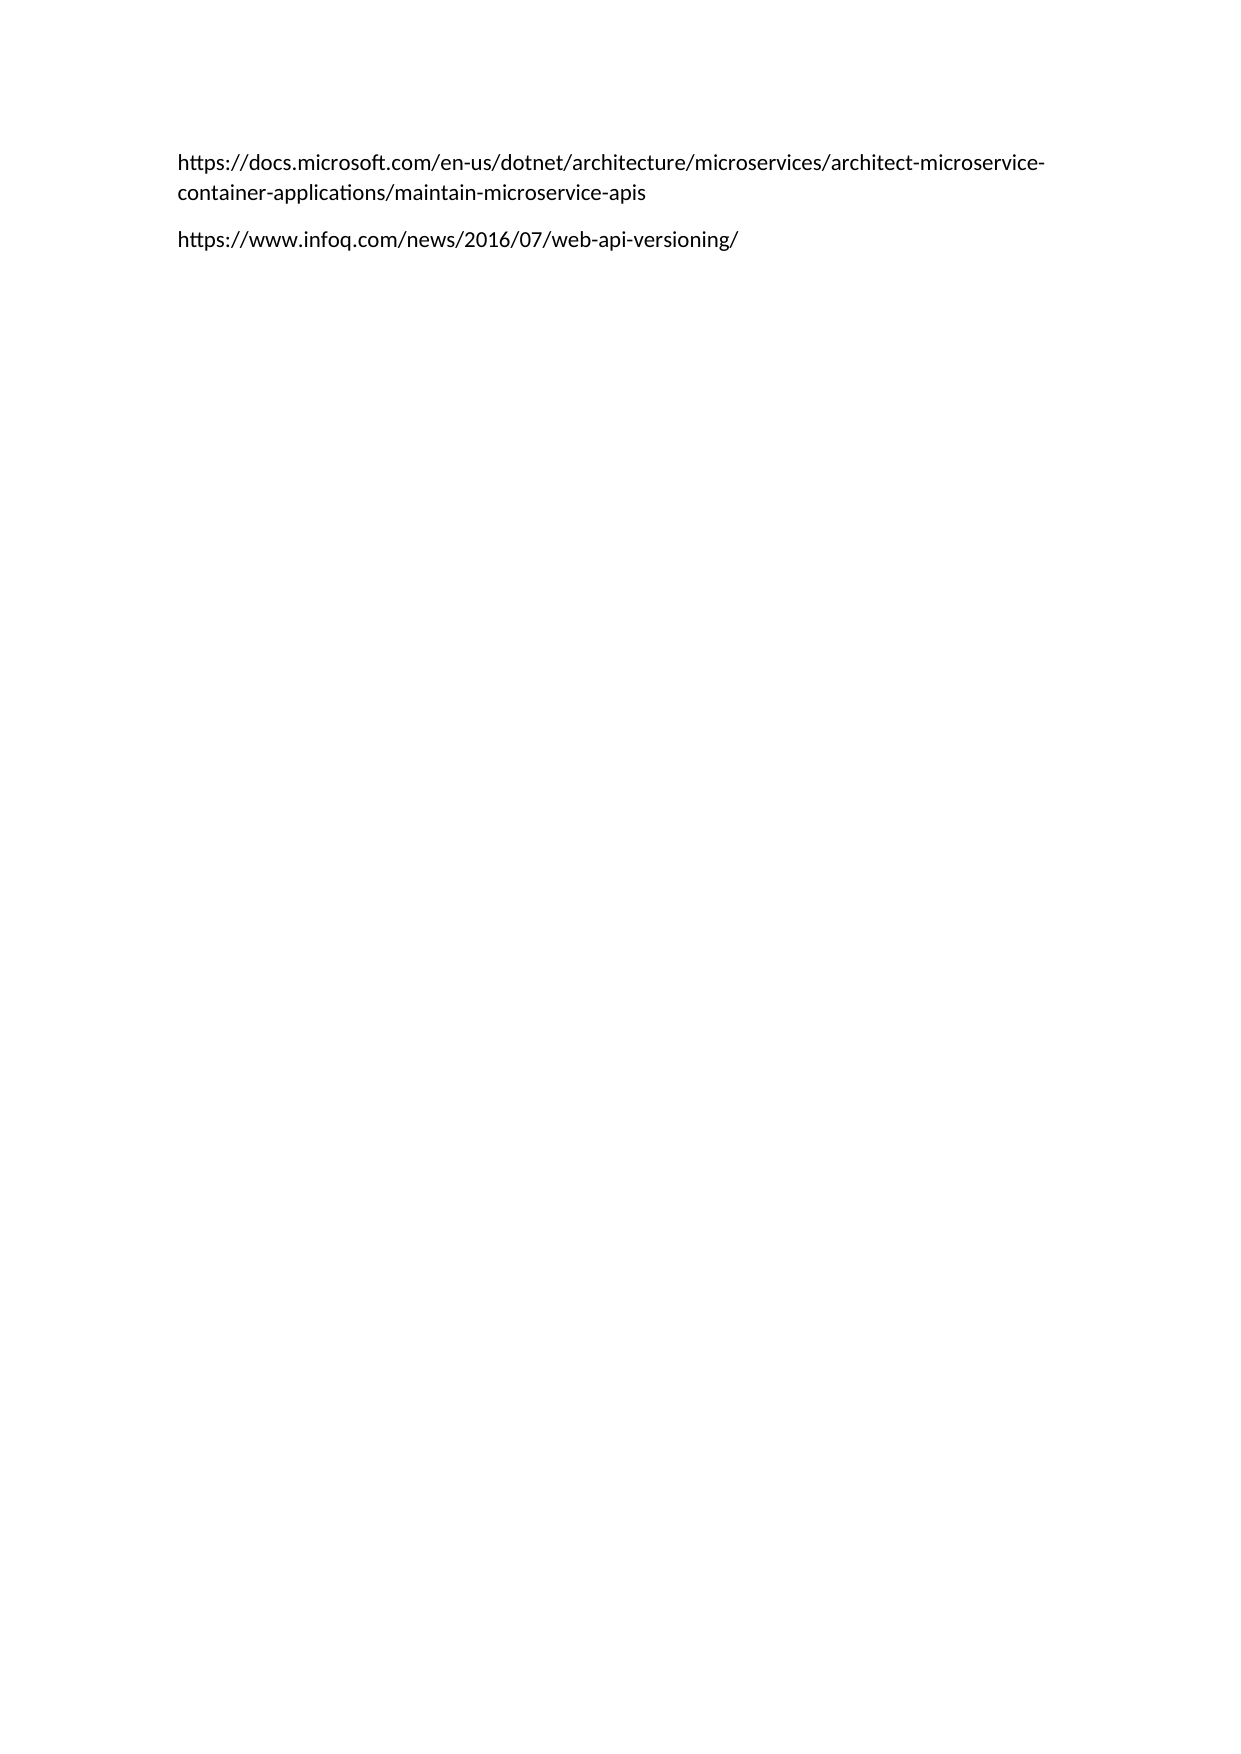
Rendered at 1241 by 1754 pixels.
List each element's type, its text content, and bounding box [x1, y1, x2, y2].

text https://www.infoq.com/news/2016/07/web-api-versioning/ [177, 225, 1063, 253]
text https://docs.microsoft.com/en-us/dotnet/architecture/microservices/architect-microservice-container-applications/maintain-microservice-apis [177, 148, 1063, 206]
